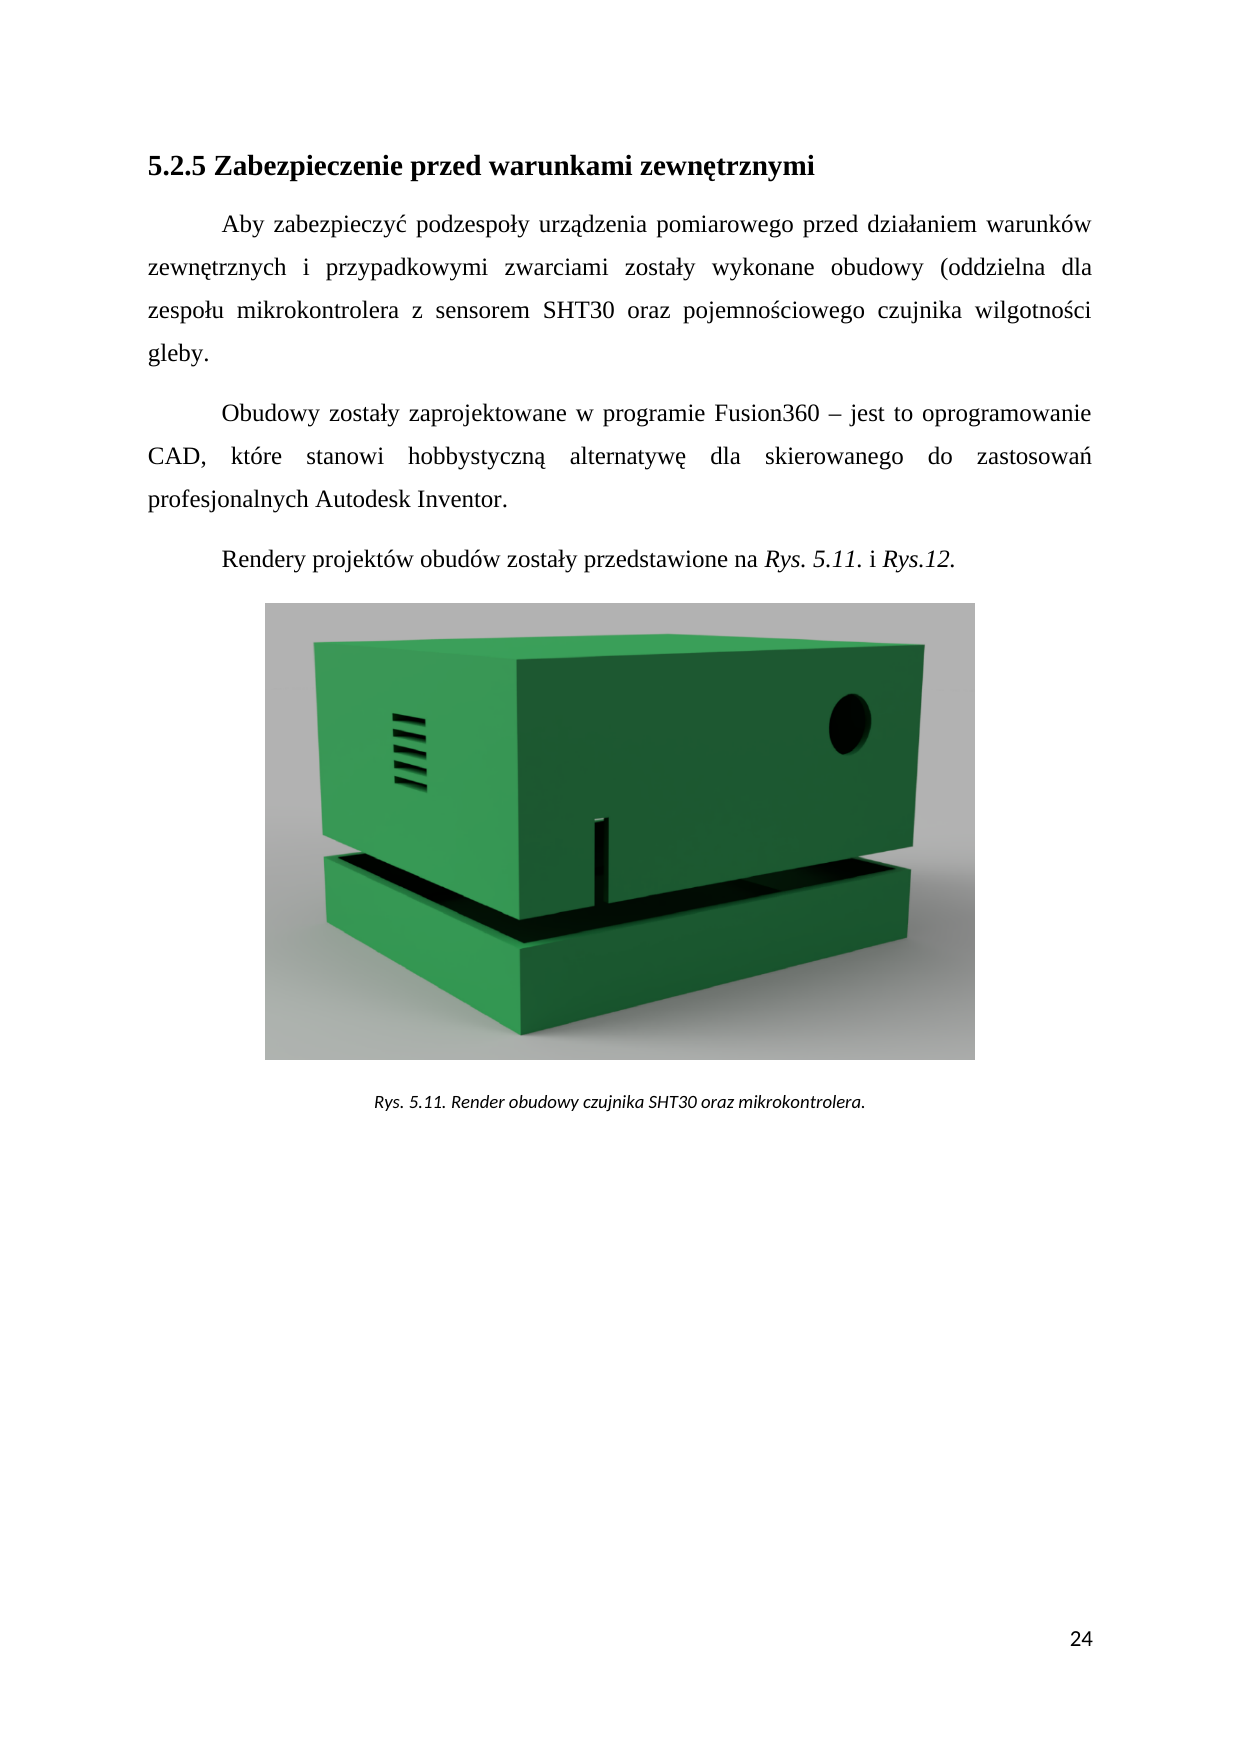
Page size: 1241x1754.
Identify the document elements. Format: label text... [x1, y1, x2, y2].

text Aby zabezpieczyć podzespoły urządzenia pomiarowego przed działaniem warunków zewnętrznych i przypadkowymi zwarciami zostały wykonane obudowy (oddzielna dla zespołu mikrokontrolera z sensorem SHT30 oraz pojemnościowego czujnika wilgotności gleby. [148, 209, 1093, 367]
text Rendery projektów obudów zostały przedstawione na Rys. 5.11. i Rys.12. [148, 544, 1093, 573]
text Rys. 5.11. Render obudowy czujnika SHT30 oraz mikrokontrolera. [148, 1090, 1093, 1113]
subtitle 5.2.5 Zabezpieczenie przed warunkami zewnętrznymi [148, 148, 1093, 181]
text Obudowy zostały zaprojektowane w programie Fusion360 – jest to oprogramowanie CAD, które stanowi hobbystyczną alternatywę dla skierowanego do zastosowań profesjonalnych Autodesk Inventor. [148, 398, 1093, 513]
picture [265, 603, 975, 1060]
